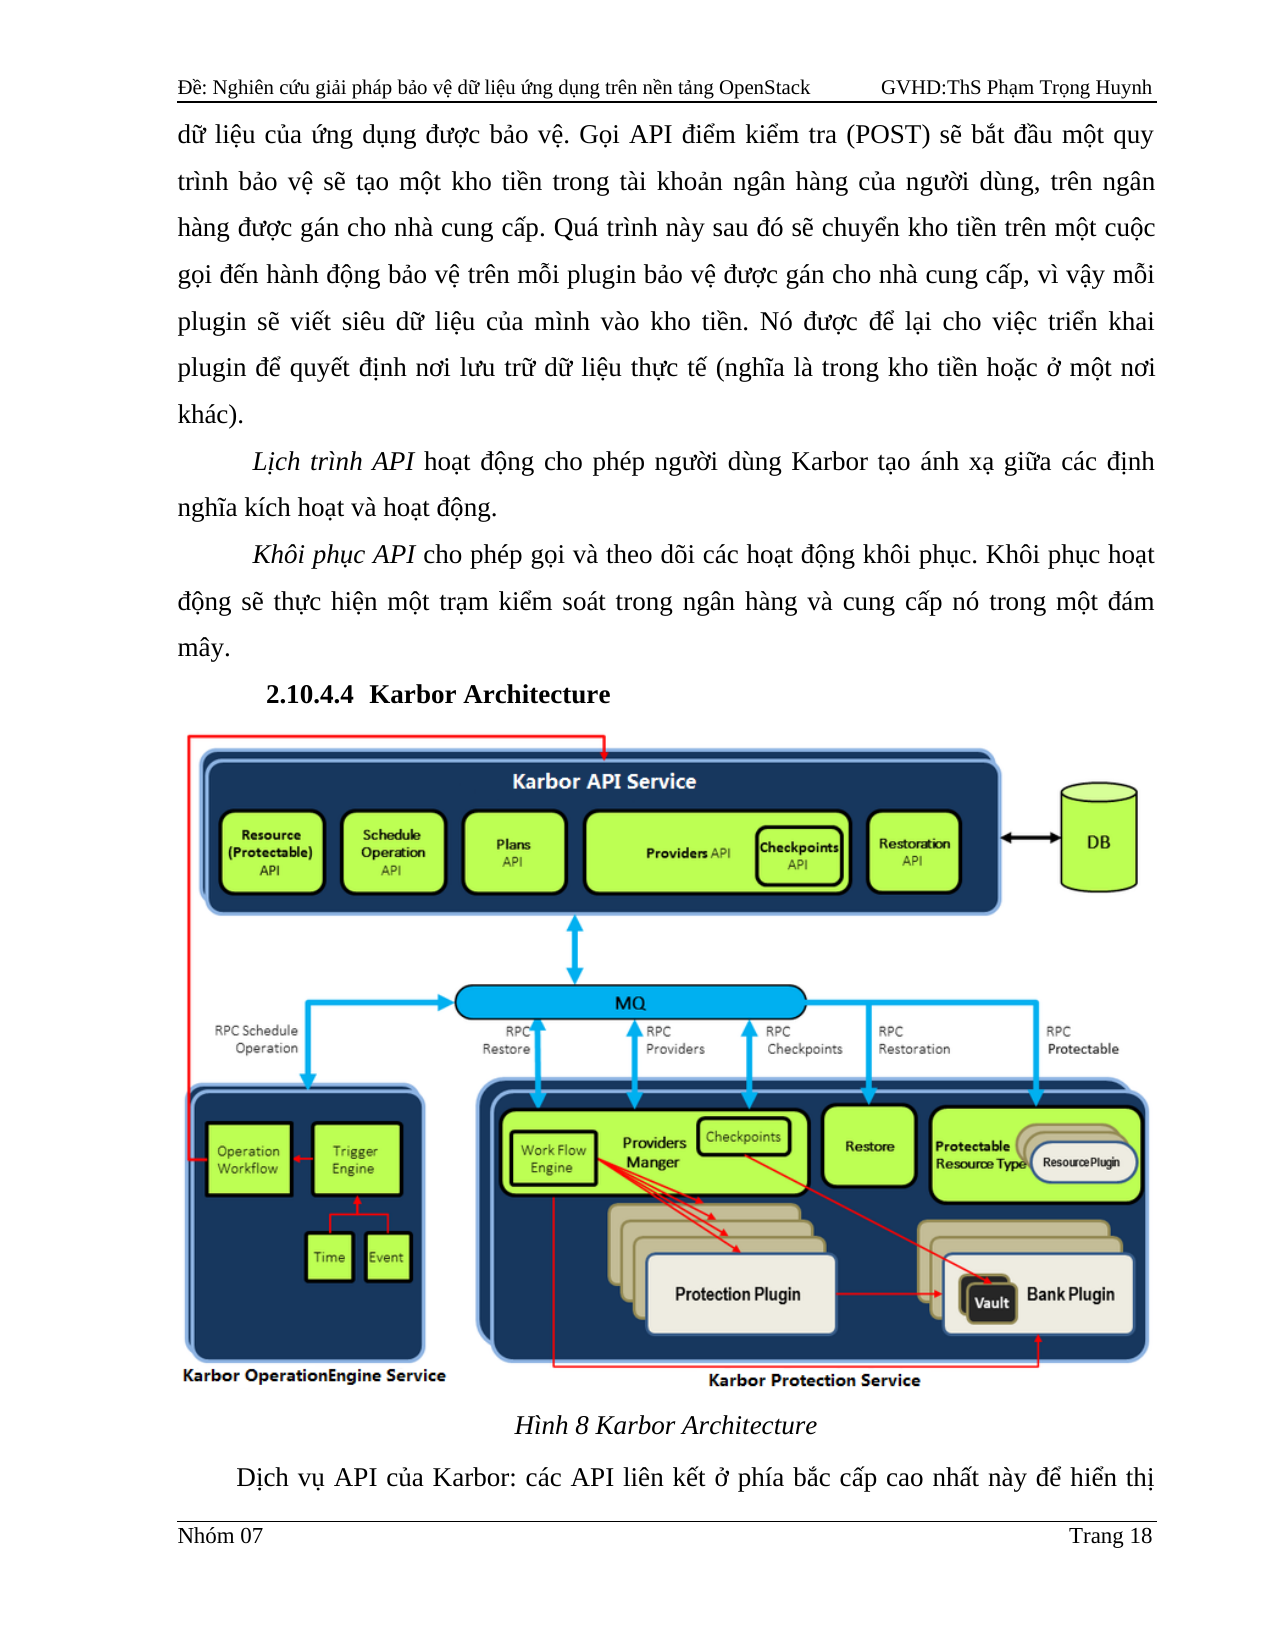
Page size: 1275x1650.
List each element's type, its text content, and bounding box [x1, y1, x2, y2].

text Hình 8 Karbor Architecture [177, 1409, 1157, 1440]
text Khôi phục API cho phép gọi và theo dõi các hoạt động khôi phục. Khôi phục hoạt động sẽ thực hiện một trạm kiểm soát trong ngân hàng và cung cấp nó trong một đám mây. [177, 538, 1157, 663]
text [177, 118, 1157, 429]
text Lịch trình API hoạt động cho phép người dùng Karbor tạo ánh xạ giữa các định nghĩa kích hoạt và hoạt động. [177, 445, 1157, 523]
list Karbor Architecture [266, 678, 1157, 709]
picture [179, 724, 1155, 1396]
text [177, 1461, 1157, 1492]
